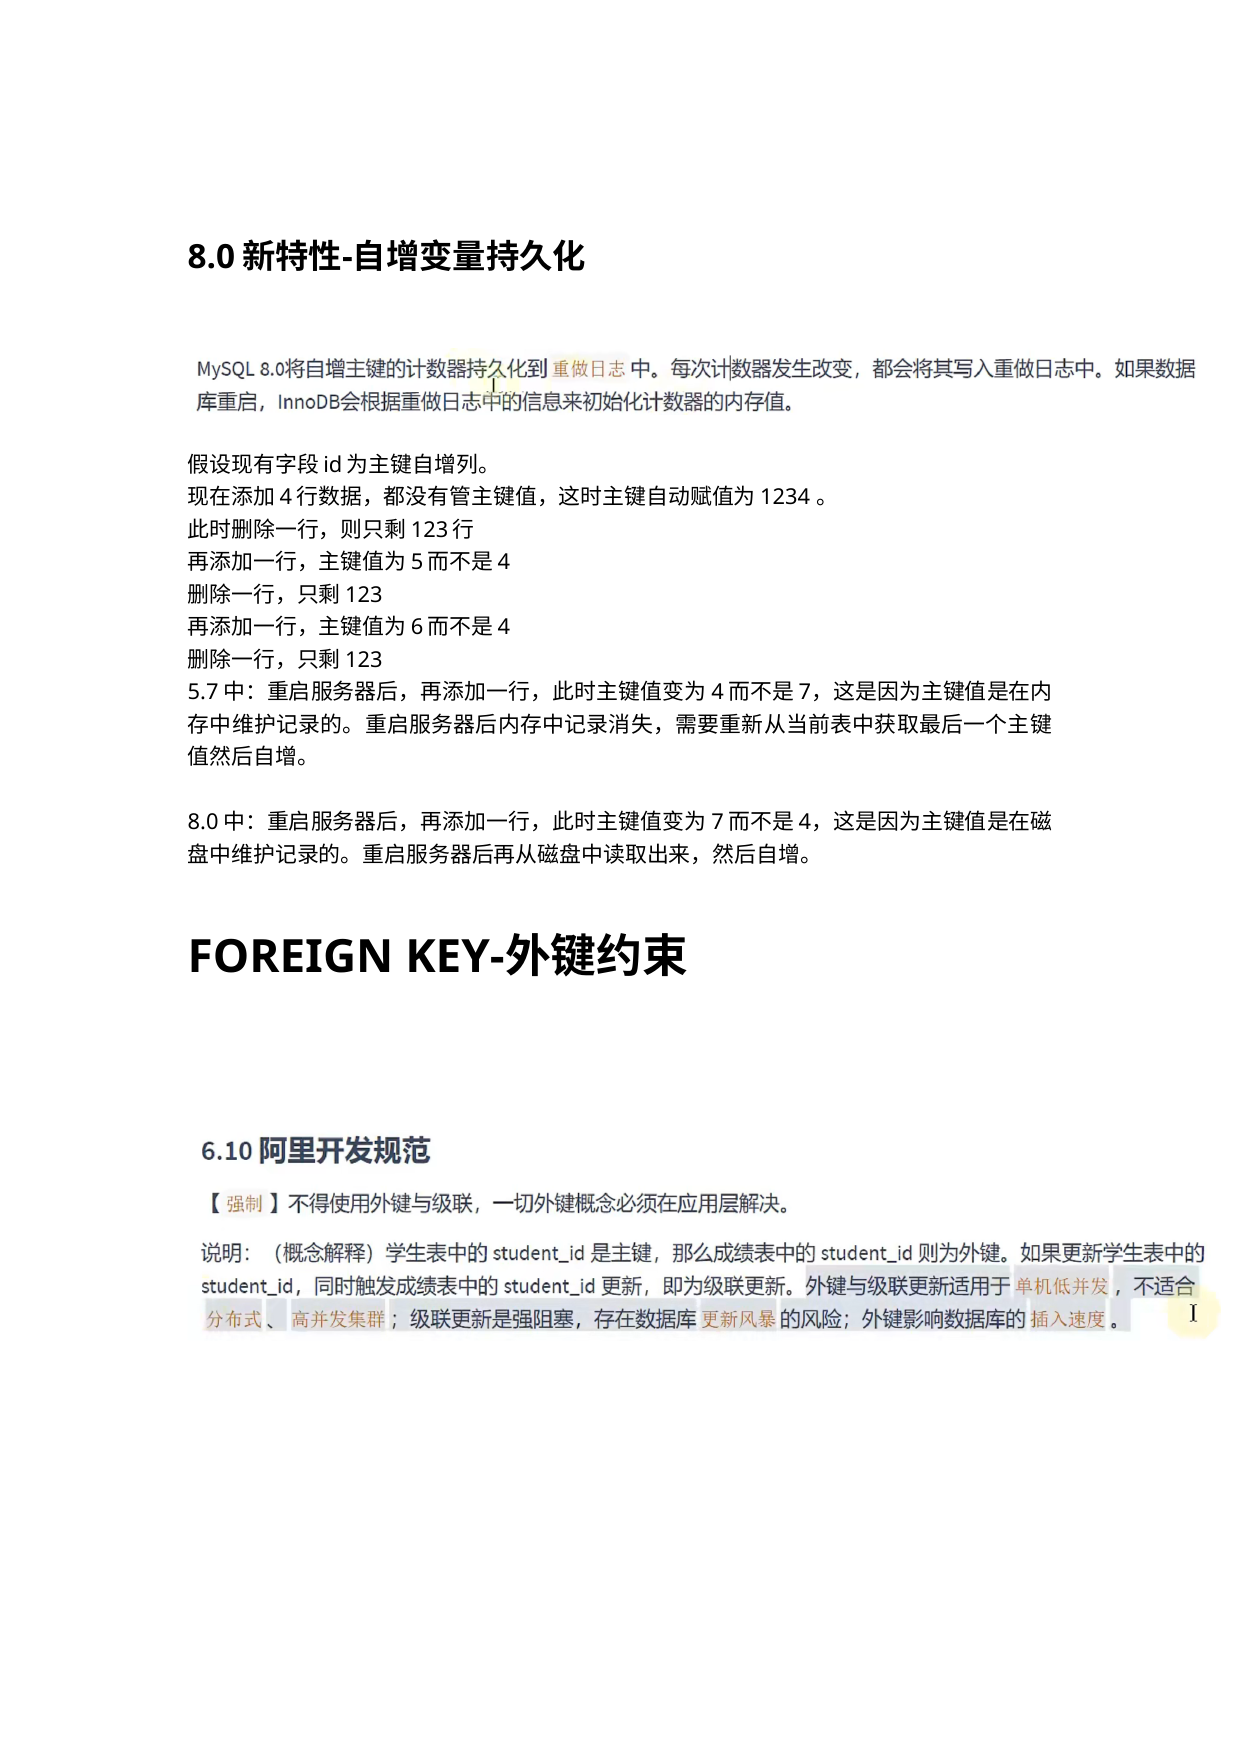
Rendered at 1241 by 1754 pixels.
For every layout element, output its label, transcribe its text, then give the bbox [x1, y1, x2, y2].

text 假设现有字段id为主键自增列。 [187, 446, 1053, 479]
text 现在添加4行数据，都没有管主键值，这时主键自动赋值为1234 。 [187, 479, 1053, 511]
text 删除一行，只剩123 [187, 576, 1053, 609]
text 删除一行，只剩123 [187, 641, 1053, 674]
subtitle 8.0新特性-自增变量持久化 [187, 222, 1053, 287]
text 8.0中：重启服务器后，再添加一行，此时主键值变为7而不是4，这是因为主键值是在磁盘中维护记录的。重启服务器后再从磁盘中读取出来，然后自增。 [187, 804, 1053, 869]
text 5.7中：重启服务器后，再添加一行，此时主键值变为4而不是7，这是因为主键值是在内存中维护记录的。重启服务器后内存中记录消失，需要重新从当前表中获取最后一个主键值然后自增。 [187, 674, 1053, 771]
subtitle FOREIGN KEY-外键约束 [187, 904, 1053, 1002]
picture [187, 1130, 1221, 1341]
text 再添加一行，主键值为6而不是4 [187, 609, 1053, 641]
text 此时删除一行，则只剩123行 [187, 511, 1053, 544]
text 再添加一行，主键值为5而不是4 [187, 544, 1053, 576]
picture [187, 348, 1201, 415]
